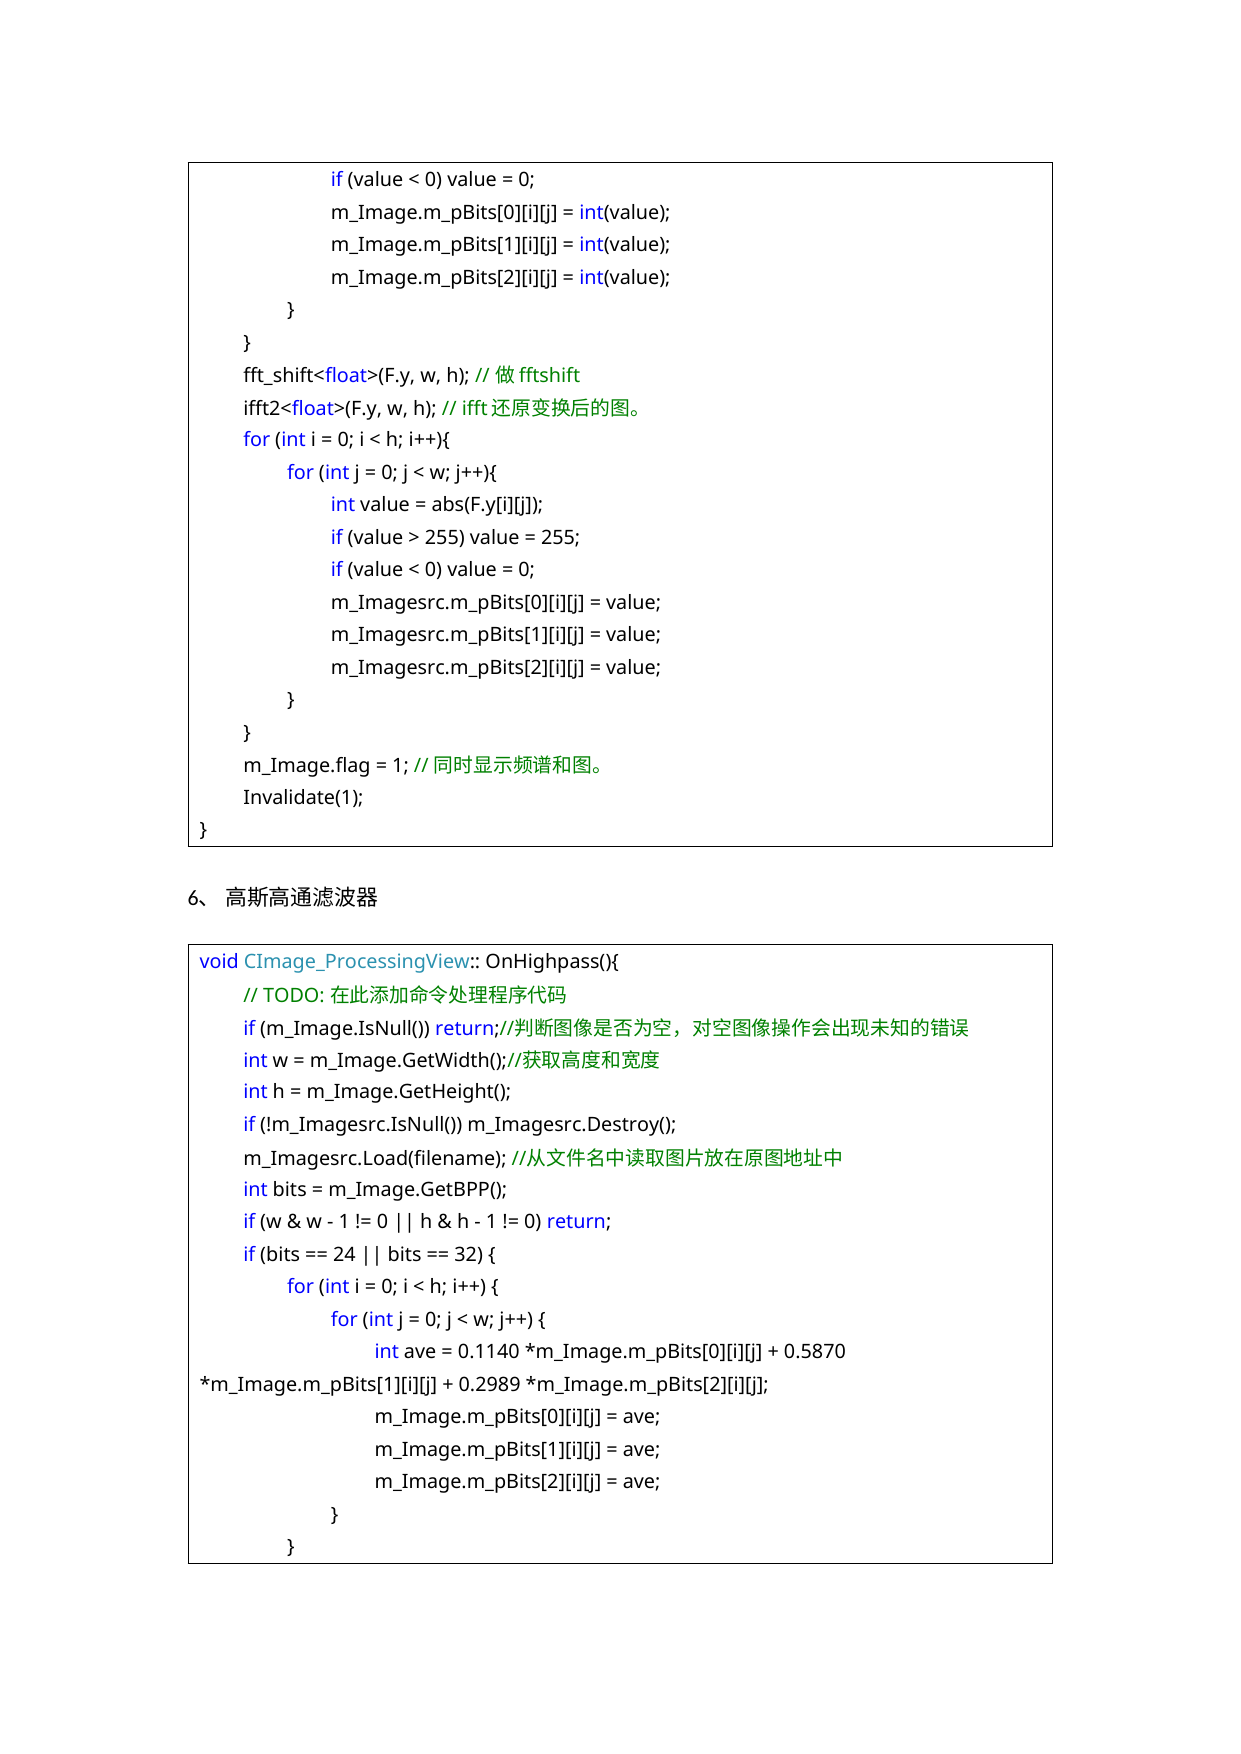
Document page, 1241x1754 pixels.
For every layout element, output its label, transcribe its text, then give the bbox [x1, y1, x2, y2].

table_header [189, 163, 1052, 846]
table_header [189, 945, 1052, 1563]
list 高斯高通滤波器 [187, 879, 1053, 912]
